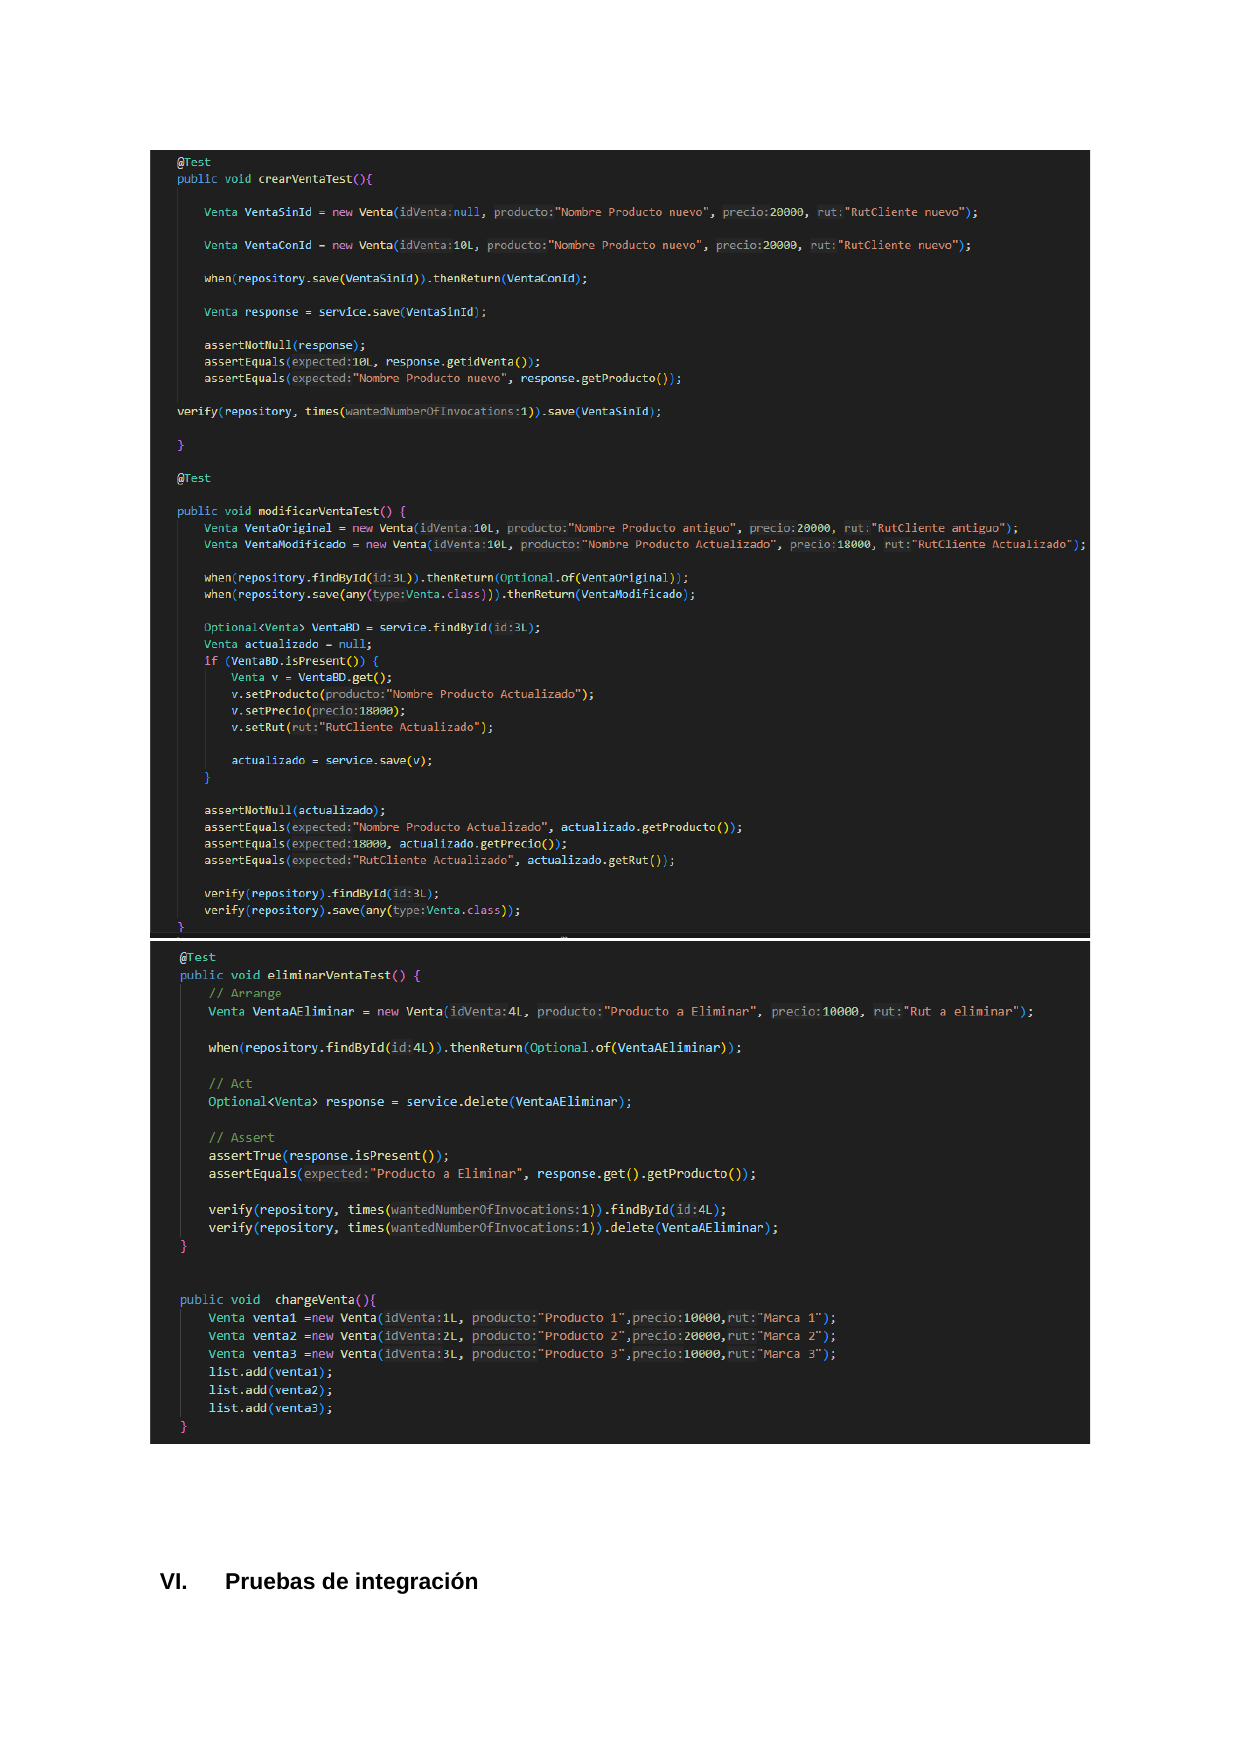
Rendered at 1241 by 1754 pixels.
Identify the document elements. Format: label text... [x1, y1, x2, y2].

picture [150, 941, 1091, 1444]
list Pruebas de integración [187, 1568, 1090, 1594]
picture [150, 150, 1091, 938]
